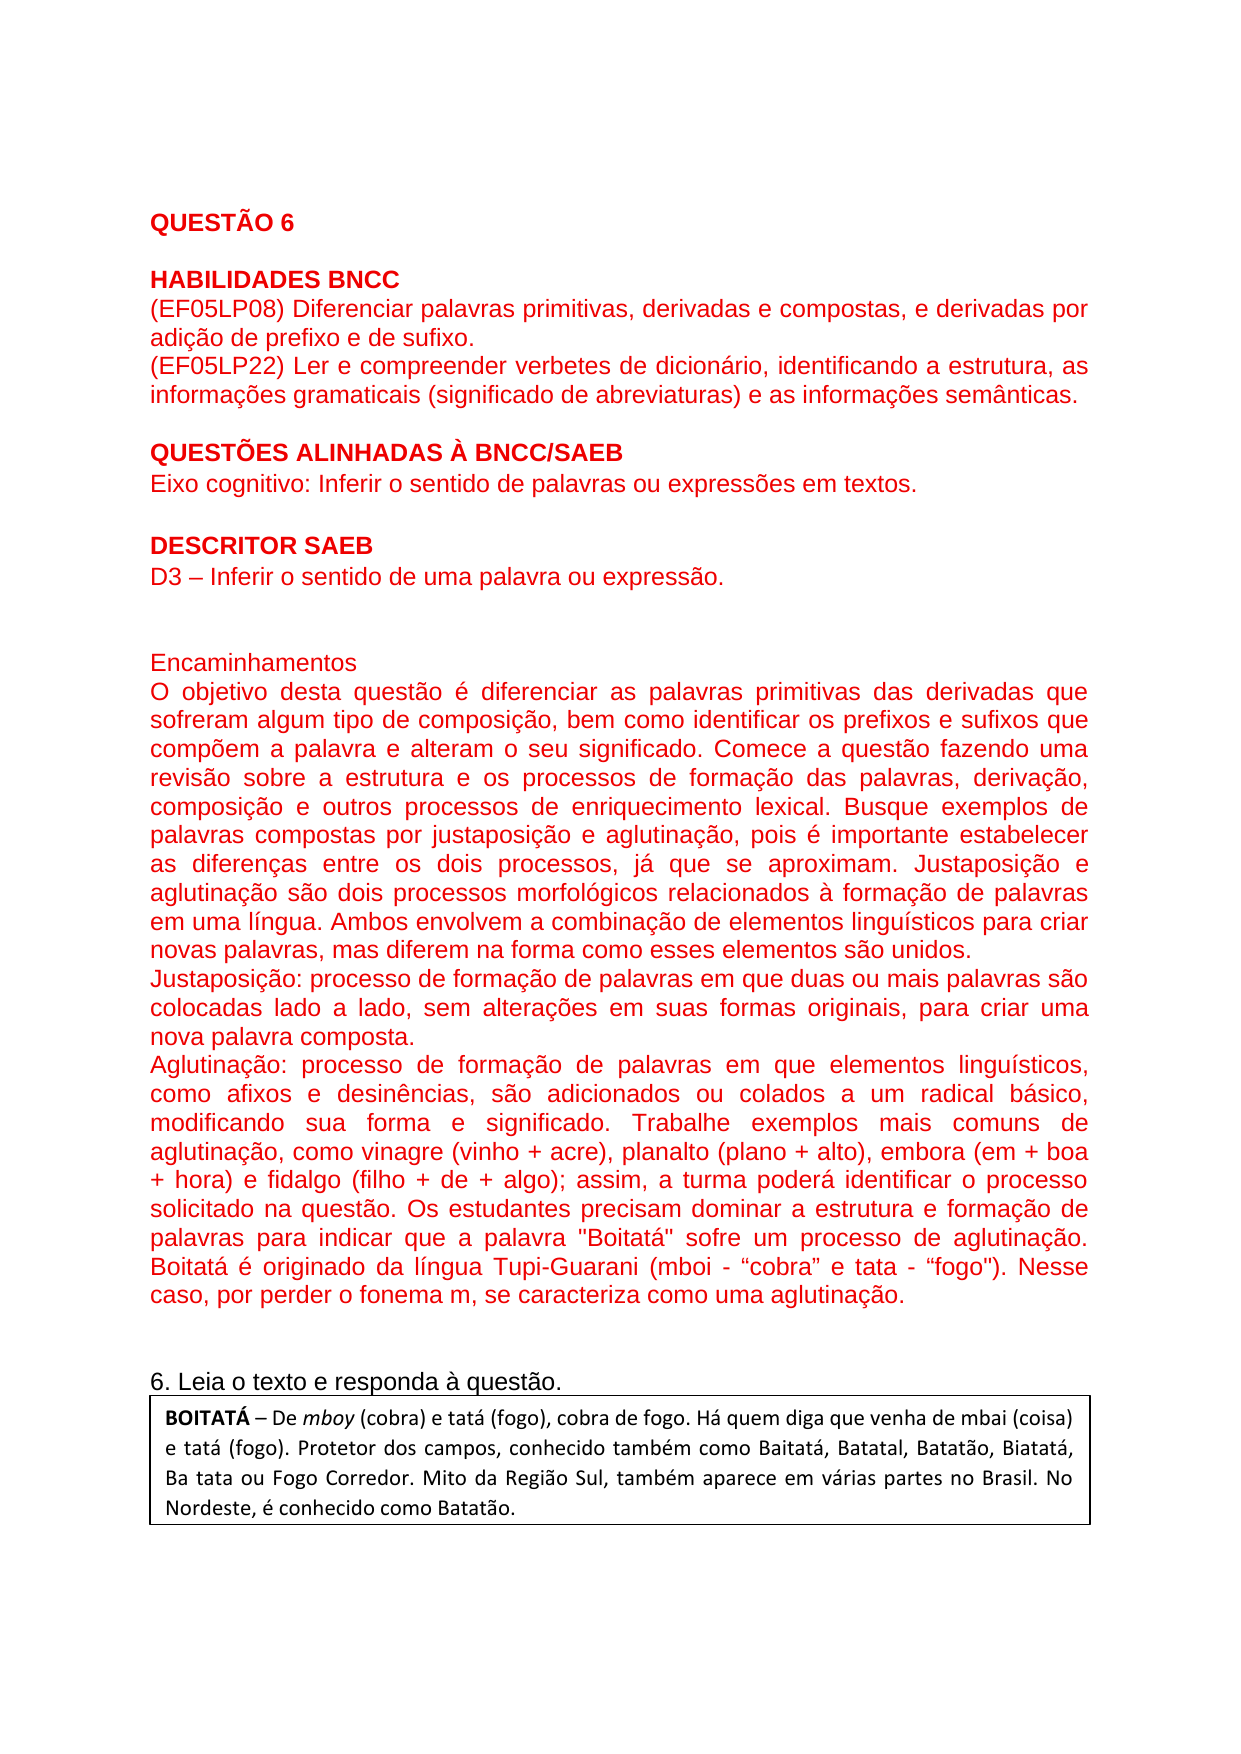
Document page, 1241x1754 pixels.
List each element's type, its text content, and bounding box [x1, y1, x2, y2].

text (EF05LP08) Diferenciar palavras primitivas, derivadas e compostas, e derivadas por adição de prefixo e de sufixo. [150, 294, 1090, 351]
text QUESTÃO 6 [150, 207, 1090, 236]
text Encaminhamentos [150, 648, 1090, 677]
text (EF05LP22) Ler e compreender verbetes de dicionário, identificando a estrutura, as informações gramaticais (significado de abreviaturas) e as informações semânticas. [150, 351, 1090, 409]
text DESCRITOR SAEB [150, 531, 1090, 559]
text QUESTÕES ALINHADAS À BNCC/SAEB [150, 437, 1090, 466]
text 6. Leia o texto e responda à questão. [150, 1367, 1090, 1395]
text O objetivo desta questão é diferenciar as palavras primitivas das derivadas que sofreram algum tipo de composição, bem como identificar os prefixos e sufixos que compõem a palavra e alteram o seu significado. Comece a questão fazendo uma revisão sobre a estrutura e os processos de formação das palavras, derivação, composição e outros processos de enriquecimento lexical. Busque exemplos de palavras compostas por justaposição e aglutinação, pois é importante estabelecer as diferenças entre os dois processos, já que se aproximam. Justaposição e aglutinação são dois processos morfológicos relacionados à formação de palavras em uma língua. Ambos envolvem a combinação de elementos linguísticos para criar novas palavras, mas diferem na forma como esses elementos são unidos. [150, 677, 1090, 964]
text Justaposição: processo de formação de palavras em que duas ou mais palavras são colocadas lado a lado, sem alterações em suas formas originais, para criar uma nova palavra composta. [150, 964, 1090, 1050]
text D3 – Inferir o sentido de uma palavra ou expressão. [150, 562, 1090, 590]
text Aglutinação: processo de formação de palavras em que elementos linguísticos, como afixos e desinências, são adicionados ou colados a um radical básico, modificando sua forma e significado. Trabalhe exemplos mais comuns de aglutinação, como vinagre (vinho + acre), planalto (plano + alto), embora (em + boa + hora) e fidalgo (filho + de + algo); assim, a turma poderá identificar o processo solicitado na questão. Os estudantes precisam dominar a estrutura e formação de palavras para indicar que a palavra "Boitatá" sofre um processo de aglutinação. Boitatá é originado da língua Tupi-Guarani (mboi - “cobra” e tata - “fogo"). Nesse caso, por perder o fonema m, se caracteriza como uma aglutinação. [150, 1050, 1090, 1309]
text HABILIDADES BNCC [150, 265, 1090, 294]
text Eixo cognitivo: Inferir o sentido de palavras ou expressões em textos. [150, 468, 1090, 497]
